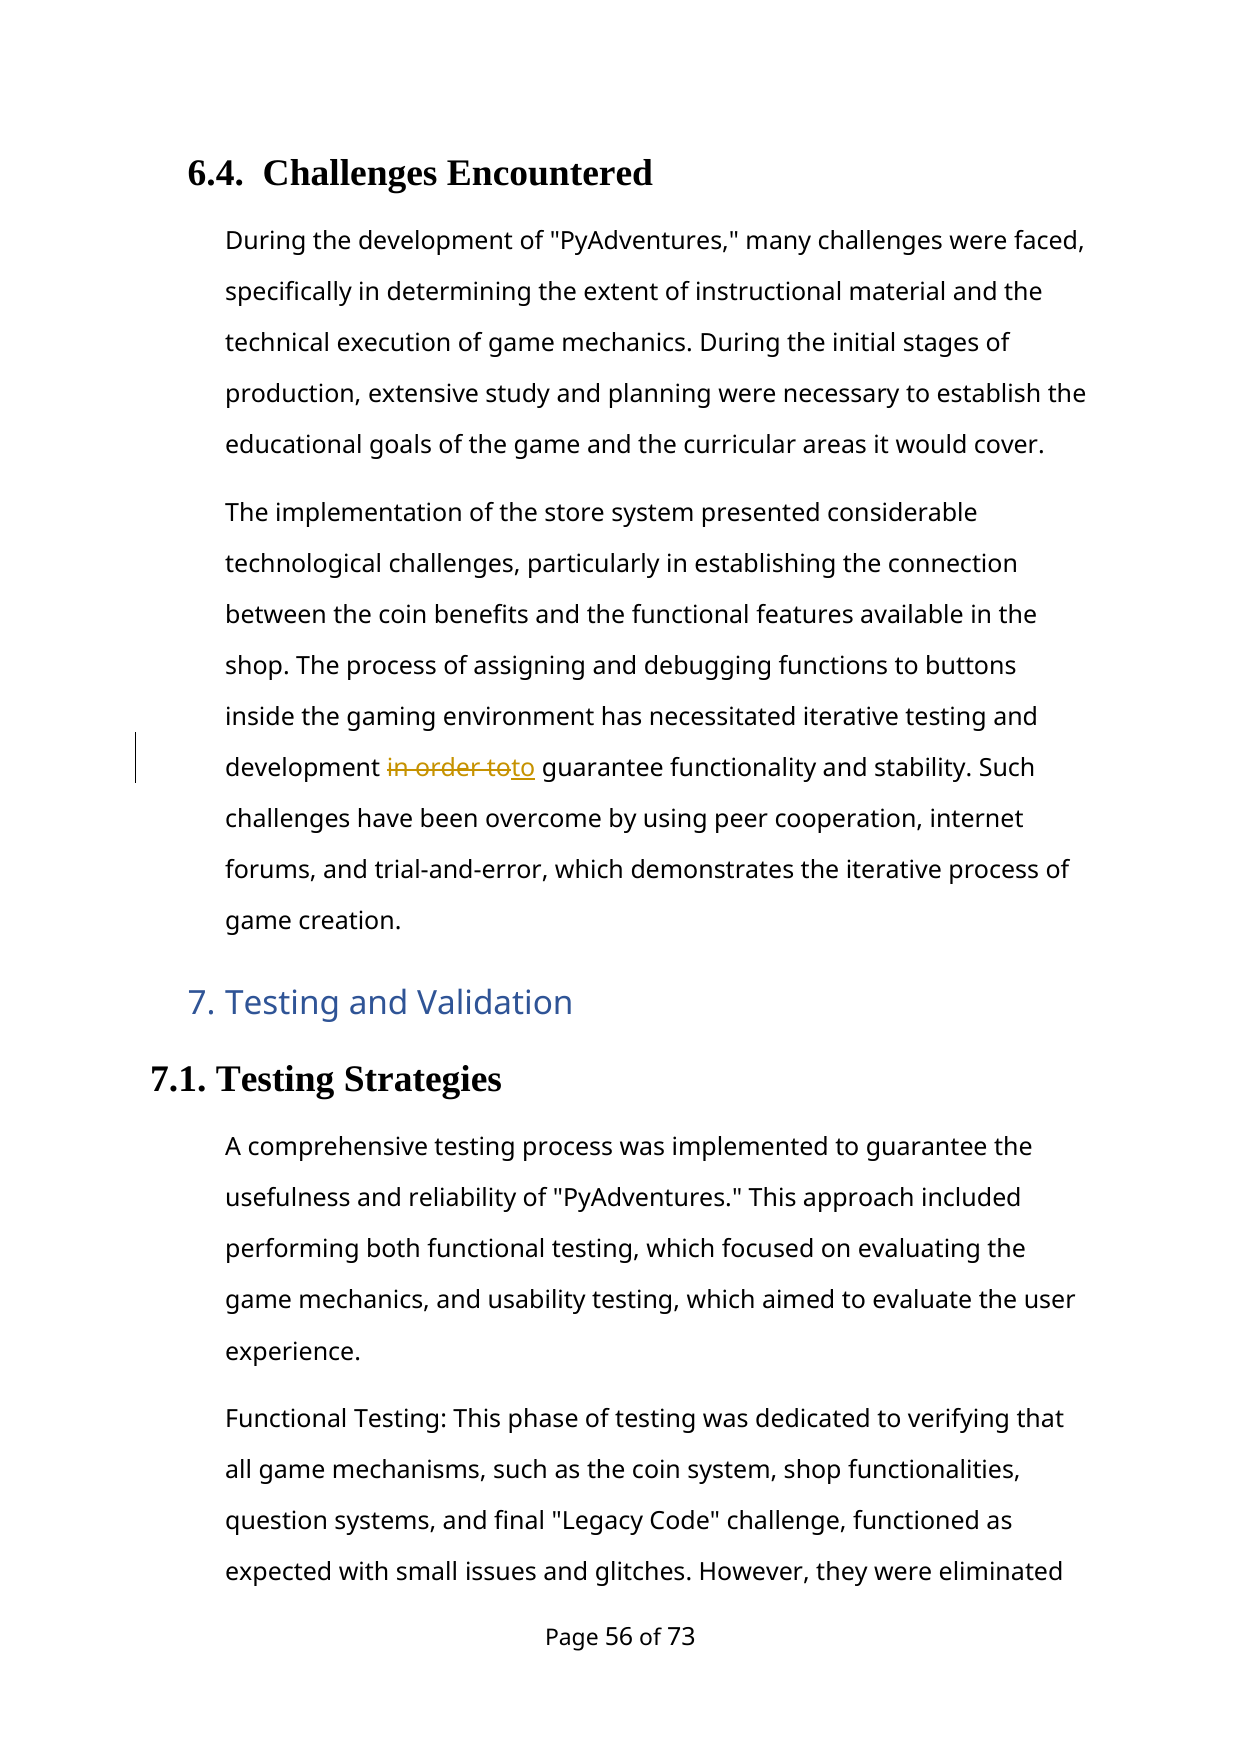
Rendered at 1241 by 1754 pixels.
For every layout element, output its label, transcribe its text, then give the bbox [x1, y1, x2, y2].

subtitle Challenges Encountered [187, 150, 1090, 193]
subtitle 7.1. Testing Strategies [150, 1057, 1090, 1100]
text A comprehensive testing process was implemented to guarantee the usefulness and reliability of "PyAdventures." This approach included performing both functional testing, which focused on evaluating the game mechanics, and usability testing, which aimed to evaluate the user experience. [225, 1129, 1090, 1367]
text The implementation of the store system presented considerable technological challenges, particularly in establishing the connection between the coin benefits and the functional features available in the shop. The process of assigning and debugging functions to buttons inside the gaming environment has necessitated iterative testing and development guarantee functionality and stability. Such challenges have been overcome by using peer cooperation, internet forums, and trial-and-error, which demonstrates the iterative process of game creation. [225, 494, 1090, 937]
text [225, 1401, 1090, 1588]
subtitle Testing and Validation [187, 978, 1090, 1024]
text During the development of "PyAdventures," many challenges were faced, specifically in determining the extent of instructional material and the technical execution of game mechanics. During the initial stages of production, extensive study and planning were necessary to establish the educational goals of the game and the curricular areas it would cover. [225, 222, 1090, 461]
